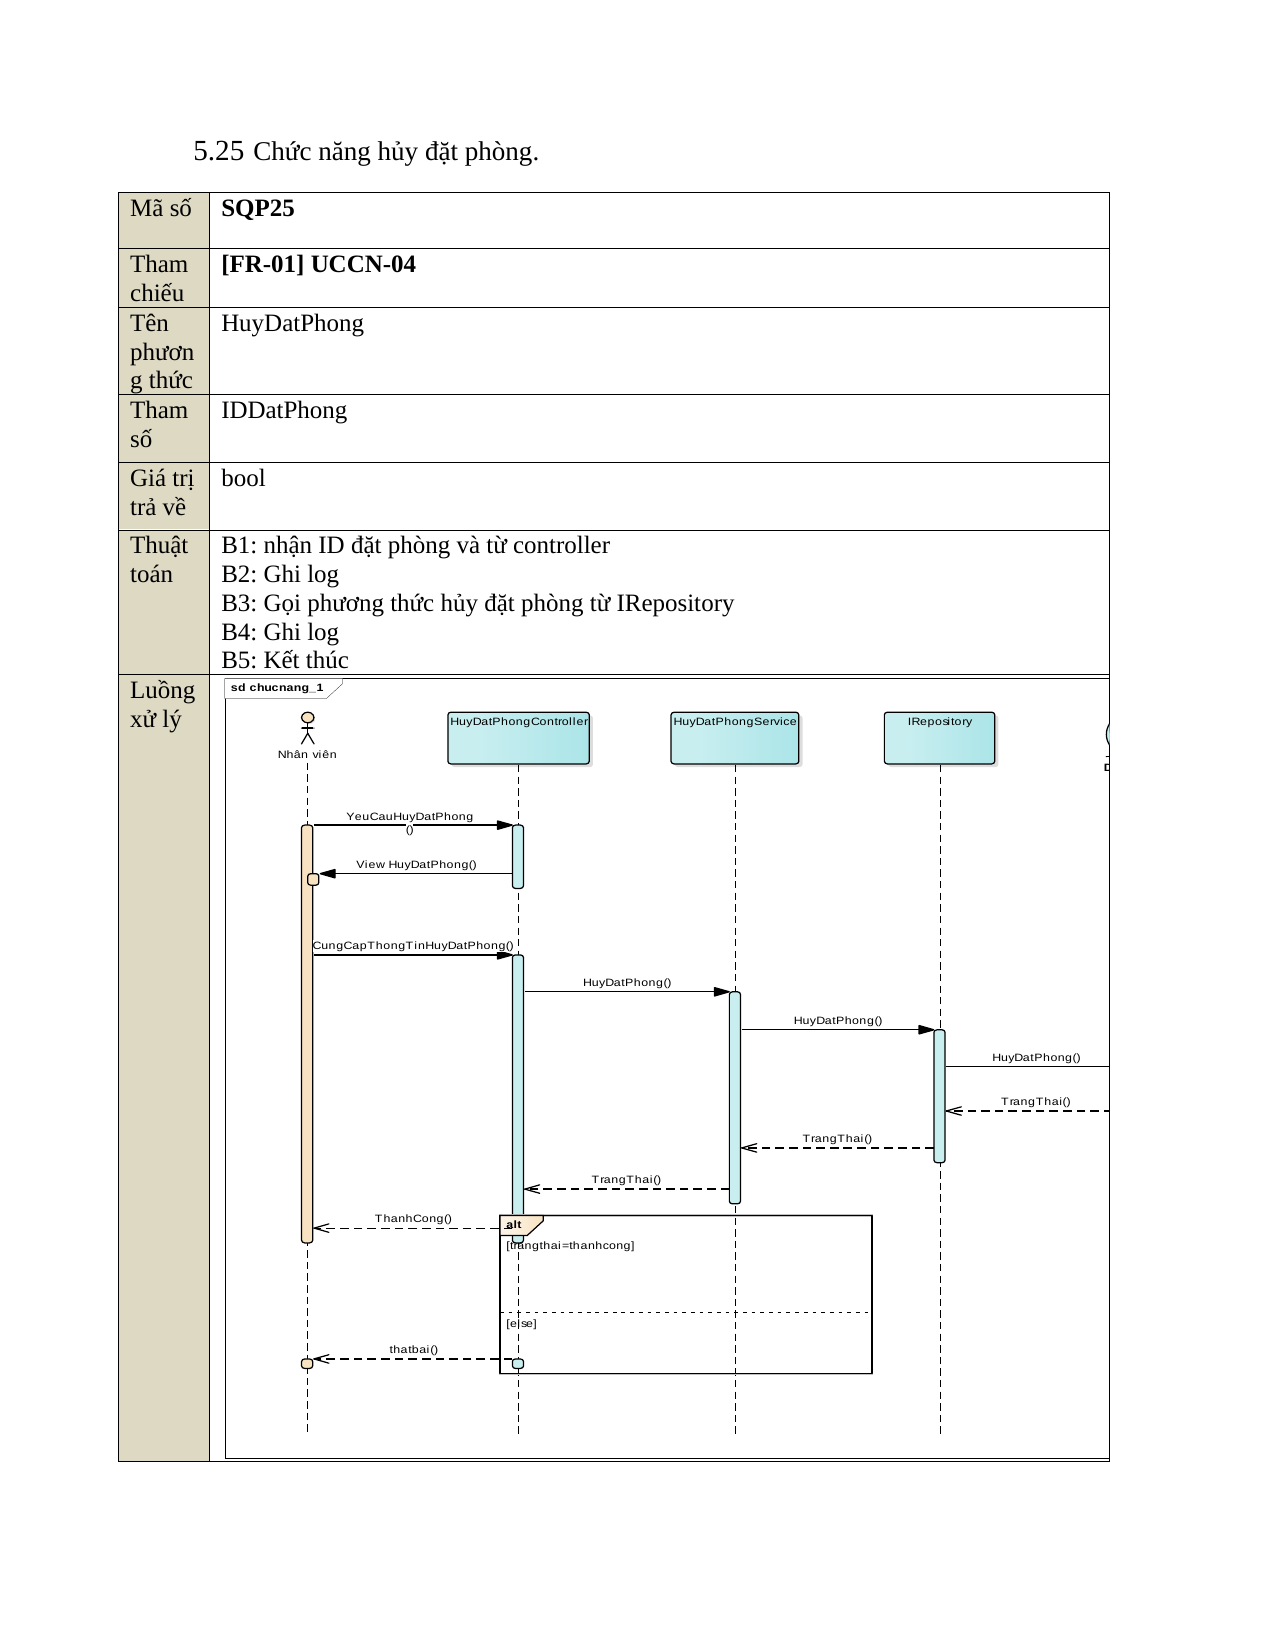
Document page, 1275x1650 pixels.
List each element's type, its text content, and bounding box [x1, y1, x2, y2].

table_cell Tên phương thức [119, 308, 209, 394]
table_header Mã số [119, 193, 209, 248]
table_cell Thuật toán [119, 531, 209, 674]
table_cell Giá trị trả về [119, 463, 209, 529]
table_cell [210, 675, 1109, 1461]
table_cell B1: nhận ID đặt phòng và từ controller B2: Ghi log B3: Gọi phương thức hủy đặt phòng từ IRepository B4: Ghi log B5: Kết thúc [210, 531, 1109, 674]
table_cell bool [210, 463, 1109, 529]
text Chức năng hủy đặt phòng. [193, 133, 1137, 166]
table_cell Luồng xử lý [119, 675, 209, 1461]
table_cell Tham số [119, 395, 209, 462]
table_cell Tham chiếu [119, 249, 209, 307]
table_cell HuyDatPhong [210, 308, 1109, 394]
table_cell IDDatPhong [210, 395, 1109, 462]
table_cell [FR-01] UCCN-04 [210, 249, 1109, 307]
table_header SQP25 [210, 193, 1109, 248]
